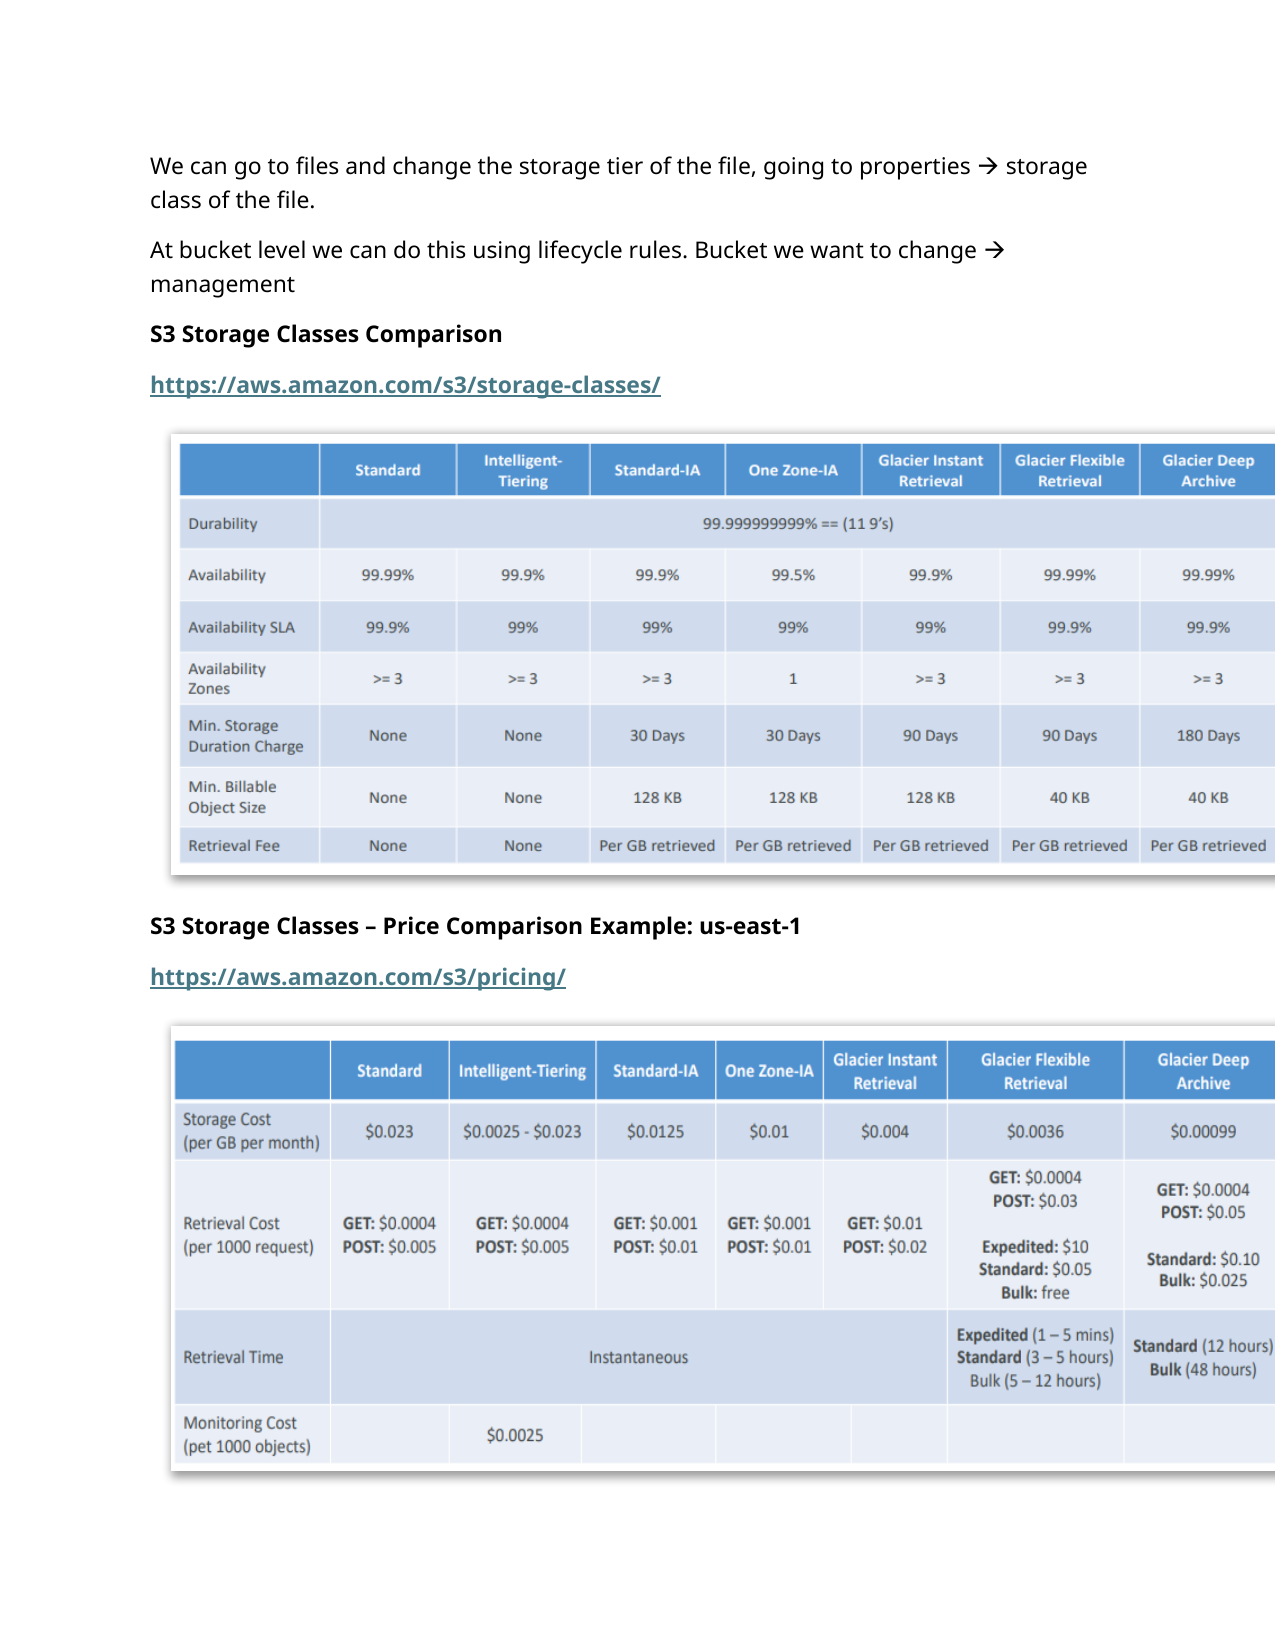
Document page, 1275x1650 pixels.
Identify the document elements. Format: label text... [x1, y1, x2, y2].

text S3 Storage Classes Comparison [150, 318, 1125, 349]
picture [171, 434, 1275, 875]
picture [171, 1026, 1275, 1471]
text https://aws.amazon.com/s3/pricing/ [150, 961, 1125, 992]
text At bucket level we can do this using lifecycle rules. Bucket we want to change management [150, 234, 1125, 299]
text We can go to files and change the storage tier of the file, going to properties storage class of the file. [150, 150, 1125, 215]
text https://aws.amazon.com/s3/storage-classes/ [150, 369, 1125, 400]
text S3 Storage Classes – Price Comparison Example: us-east-1 [150, 910, 1125, 942]
